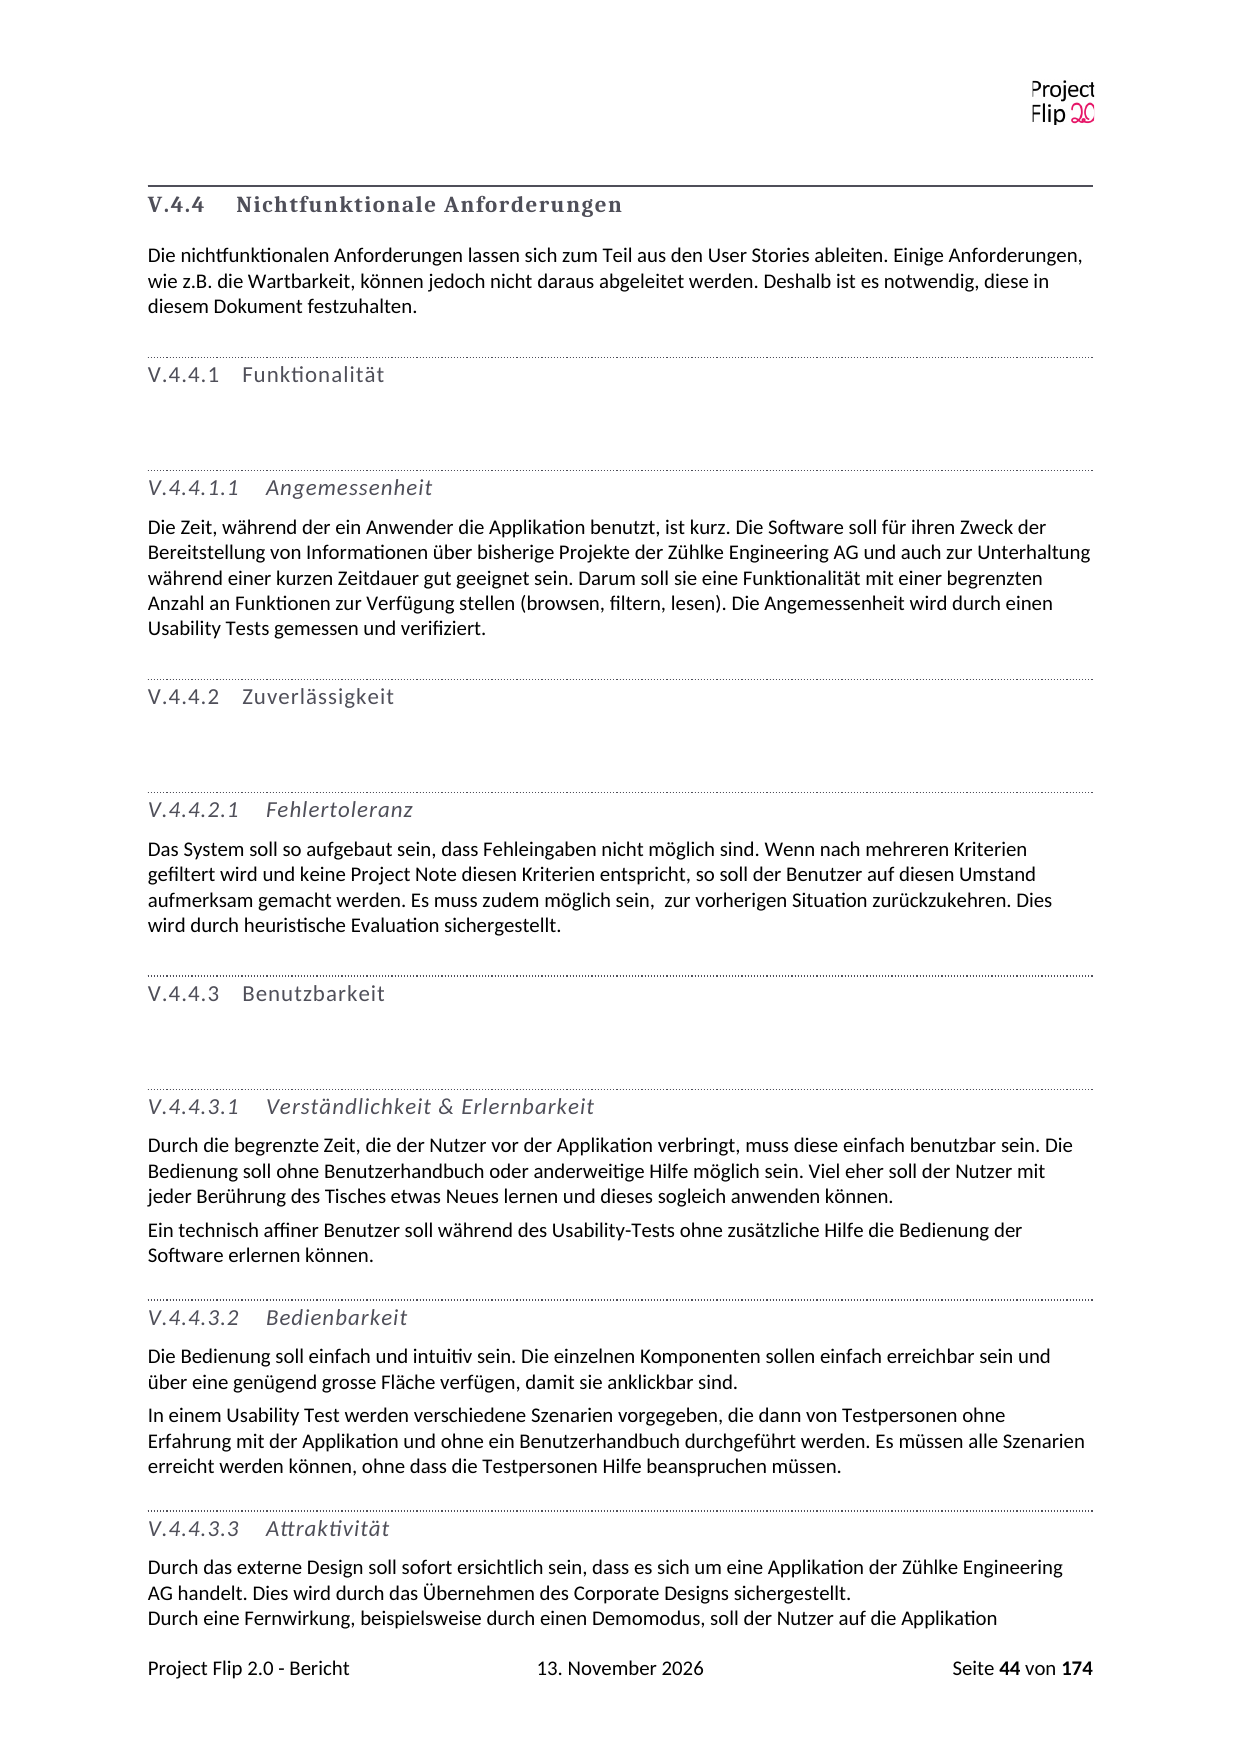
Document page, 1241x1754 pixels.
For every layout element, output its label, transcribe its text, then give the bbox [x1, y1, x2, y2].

picture [1081, 79, 1097, 124]
subtitle Zuverlässigkeit [148, 678, 1093, 710]
text Durch die begrenzte Zeit, die der Nutzer vor der Applikation verbringt, muss diese einfach benutzbar sein. Die Bedienung soll ohne Benutzerhandbuch oder anderweitige Hilfe möglich sein. Viel eher soll der Nutzer mit jeder Berührung des Tisches etwas Neues lernen und dieses sogleich anwenden können. [148, 1133, 1093, 1209]
subtitle Nichtfunktionale Anforderungen [148, 187, 1093, 218]
subtitle Verständlichkeit & Erlernbarkeit [148, 1088, 1093, 1120]
subtitle Benutzbarkeit [148, 975, 1093, 1007]
subtitle Fehlertoleranz [148, 792, 1093, 823]
text Das System soll so aufgebaut sein, dass Fehleingaben nicht möglich sind. Wenn nach mehreren Kriterien gefiltert wird und keine Project Note diesen Kriterien entspricht, so soll der Benutzer auf diesen Umstand aufmerksam gemacht werden. Es muss zudem möglich sein, zur vorherigen Situation zurückzukehren. Dies wird durch heuristische Evaluation sichergestellt. [148, 836, 1093, 938]
text Die Zeit, während der ein Anwender die Applikation benutzt, ist kurz. Die Software soll für ihren Zweck der Bereitstellung von Informationen über bisherige Projekte der Zühlke Engineering AG und auch zur Unterhaltung während einer kurzen Zeitdauer gut geeignet sein. Darum soll sie eine Funktionalität mit einer begrenzten Anzahl an Funktionen zur Verfügung stellen (browsen, filtern, lesen). Die Angemessenheit wird durch einen Usability Tests gemessen und verifiziert. [148, 514, 1093, 641]
text Die Bedienung soll einfach und intuitiv sein. Die einzelnen Komponenten sollen einfach erreichbar sein und über eine genügend grosse Fläche verfügen, damit sie anklickbar sind. [148, 1343, 1093, 1394]
text In einem Usability Test werden verschiedene Szenarien vorgegeben, die dann von Testpersonen ohne Erfahrung mit der Applikation und ohne ein Benutzerhandbuch durchgeführt werden. Es müssen alle Szenarien erreicht werden können, ohne dass die Testpersonen Hilfe beanspruchen müssen. [148, 1403, 1093, 1479]
subtitle Angemessenheit [148, 470, 1093, 501]
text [148, 1554, 1093, 1631]
subtitle Bedienbarkeit [148, 1299, 1093, 1331]
subtitle Attraktivität [148, 1510, 1093, 1542]
text Die nichtfunktionalen Anforderungen lassen sich zum Teil aus den User Stories ableiten. Einige Anforderungen, wie z.B. die Wartbarkeit, können jedoch nicht daraus abgeleitet werden. Deshalb ist es notwendig, diese in diesem Dokument festzuhalten. [148, 243, 1093, 319]
subtitle Funktionalität [148, 356, 1093, 388]
text Ein technisch affiner Benutzer soll während des Usability-Tests ohne zusätzliche Hilfe die Bedienung der Software erlernen können. [148, 1217, 1093, 1268]
